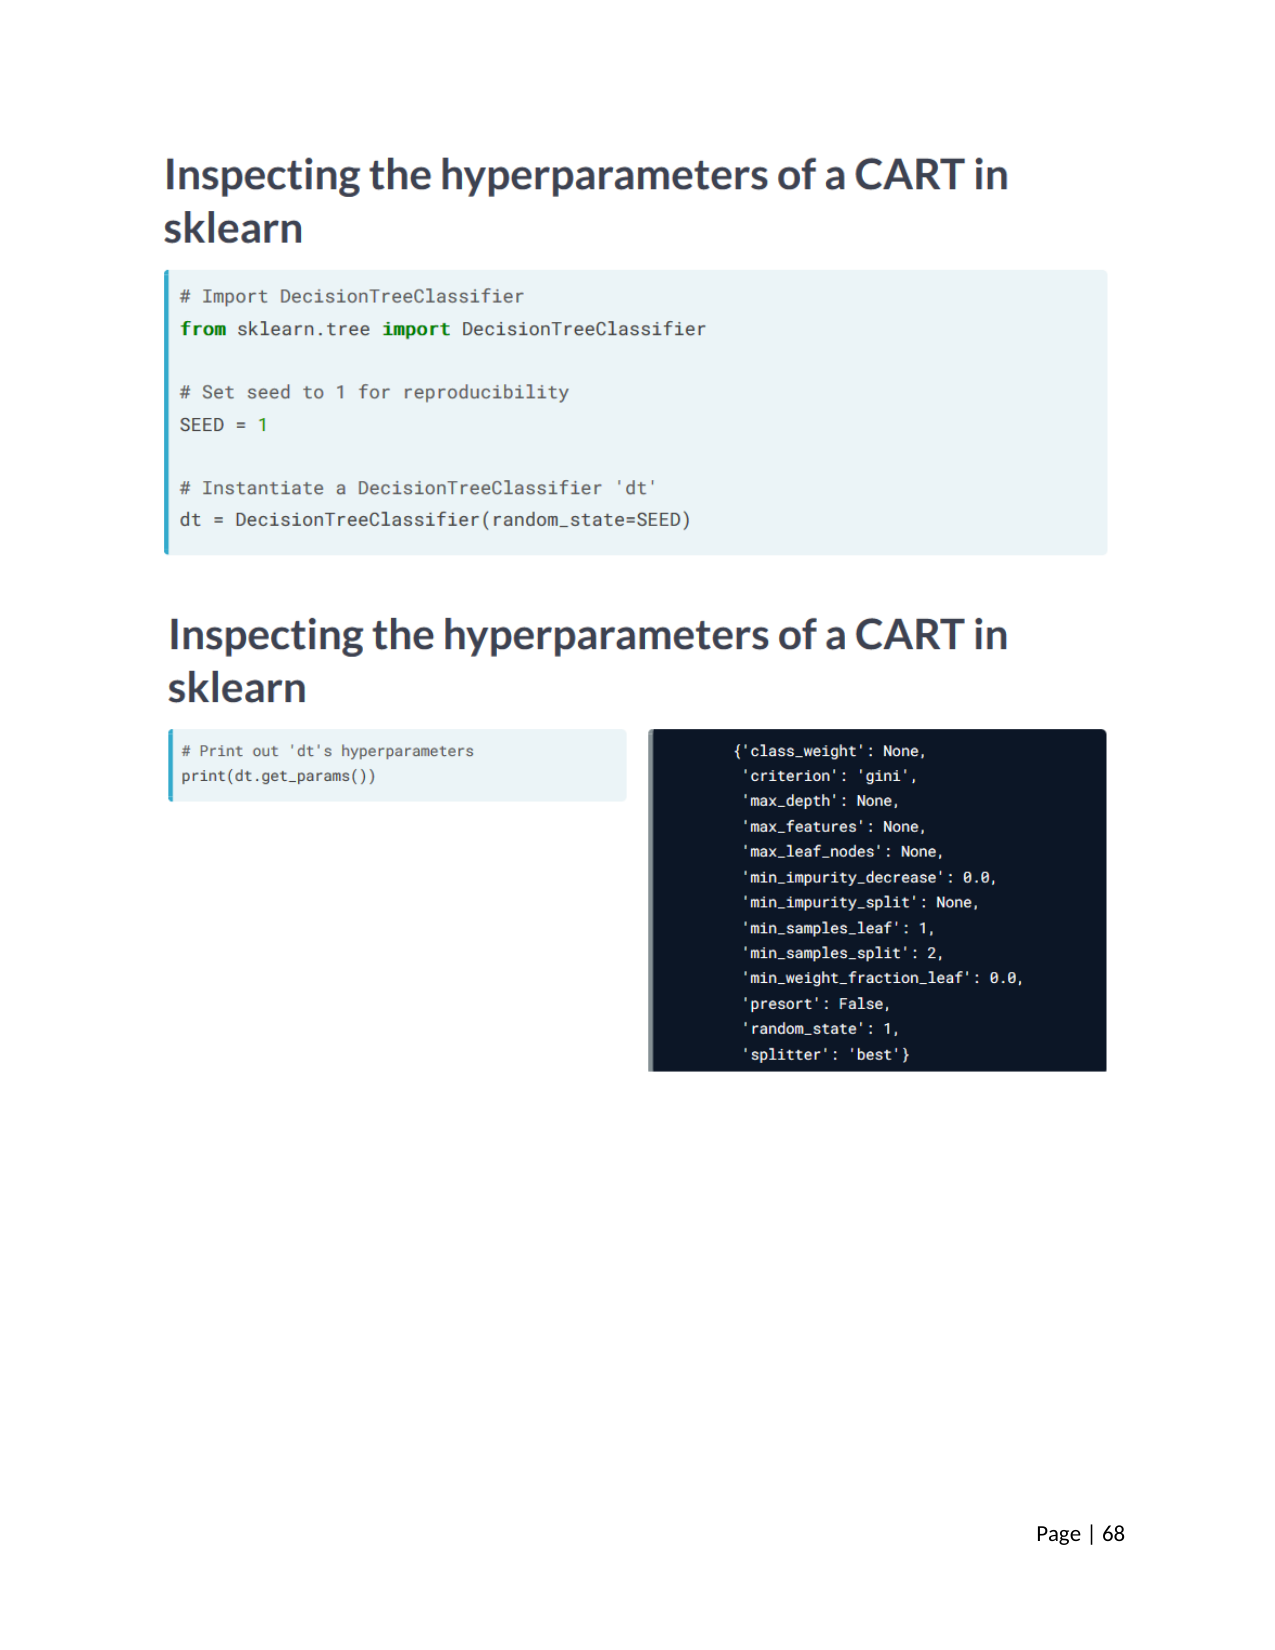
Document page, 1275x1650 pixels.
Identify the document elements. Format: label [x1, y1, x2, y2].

picture [150, 606, 1125, 1090]
picture [150, 150, 1125, 576]
